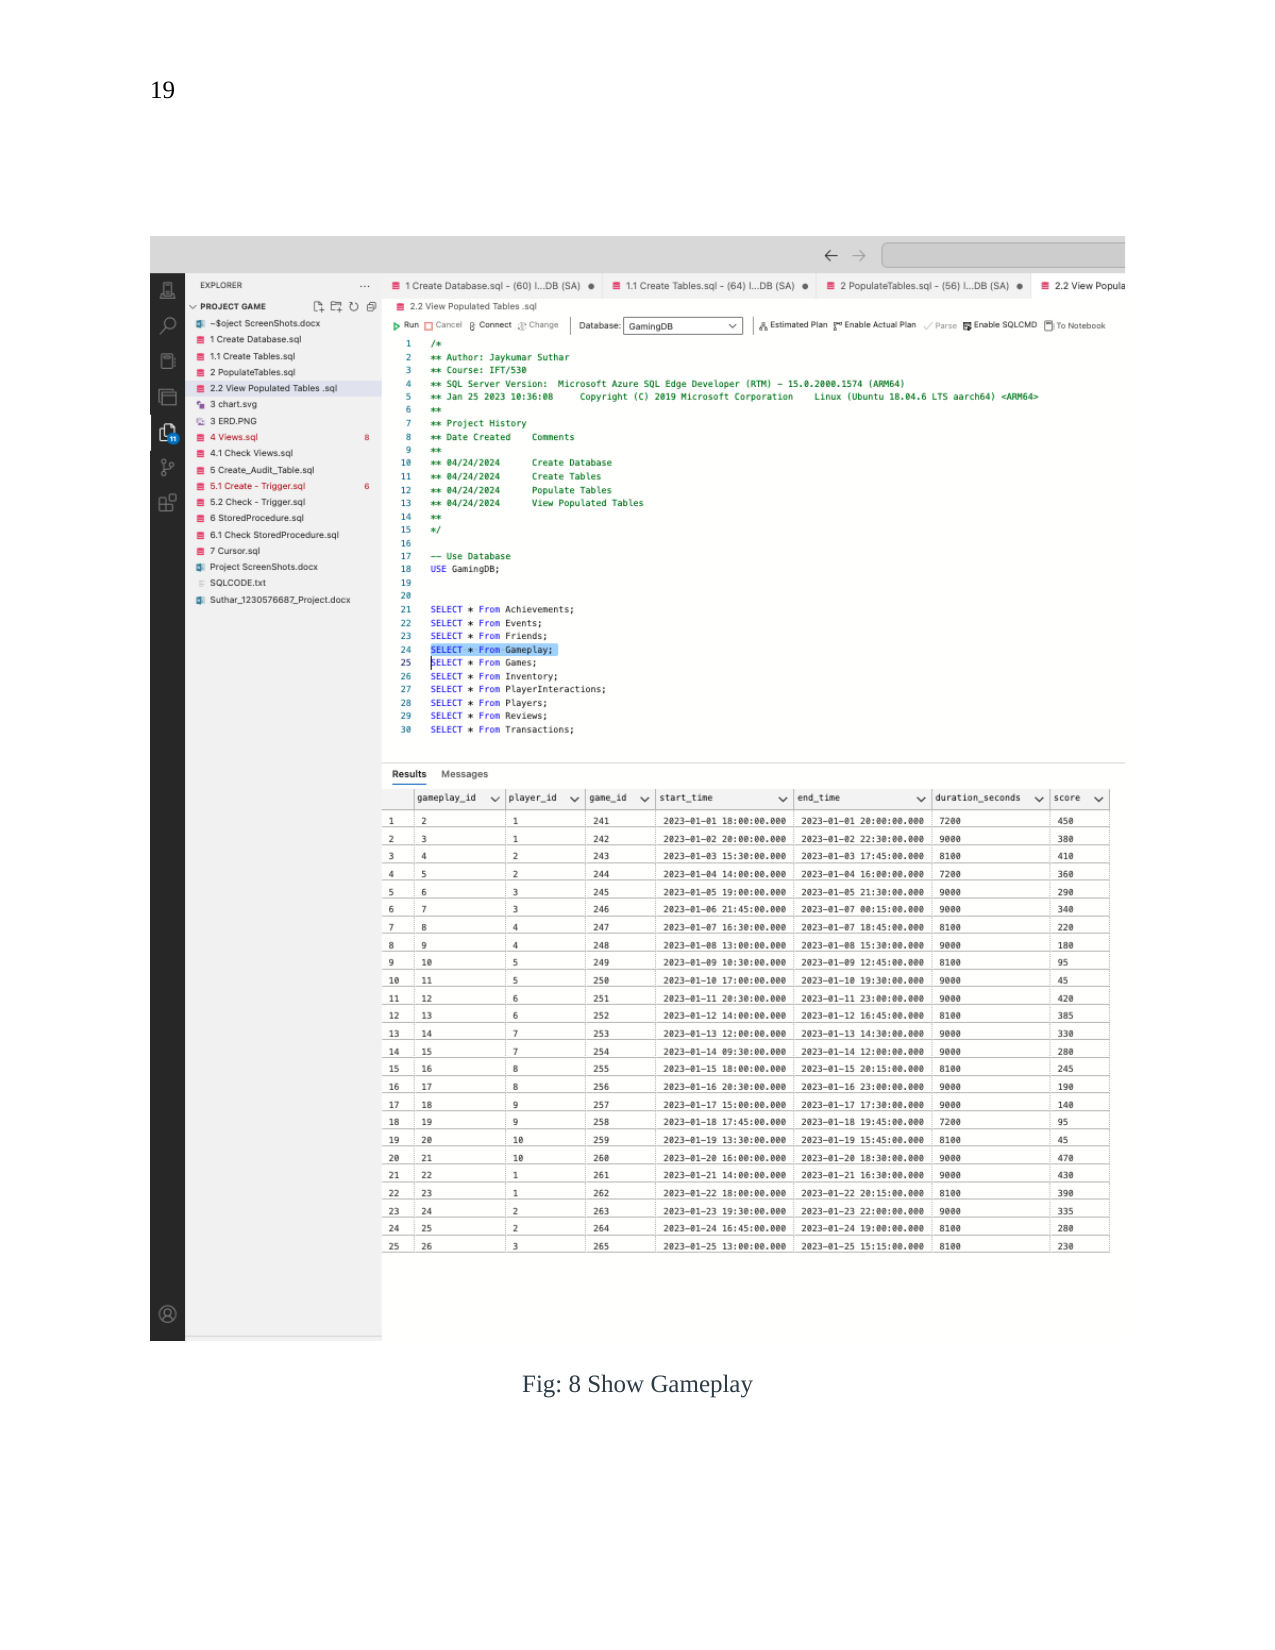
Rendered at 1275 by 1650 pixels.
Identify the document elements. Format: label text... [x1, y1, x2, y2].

text Fig: 8 Show Gameplay [150, 1341, 1125, 1398]
picture [150, 236, 1125, 1341]
